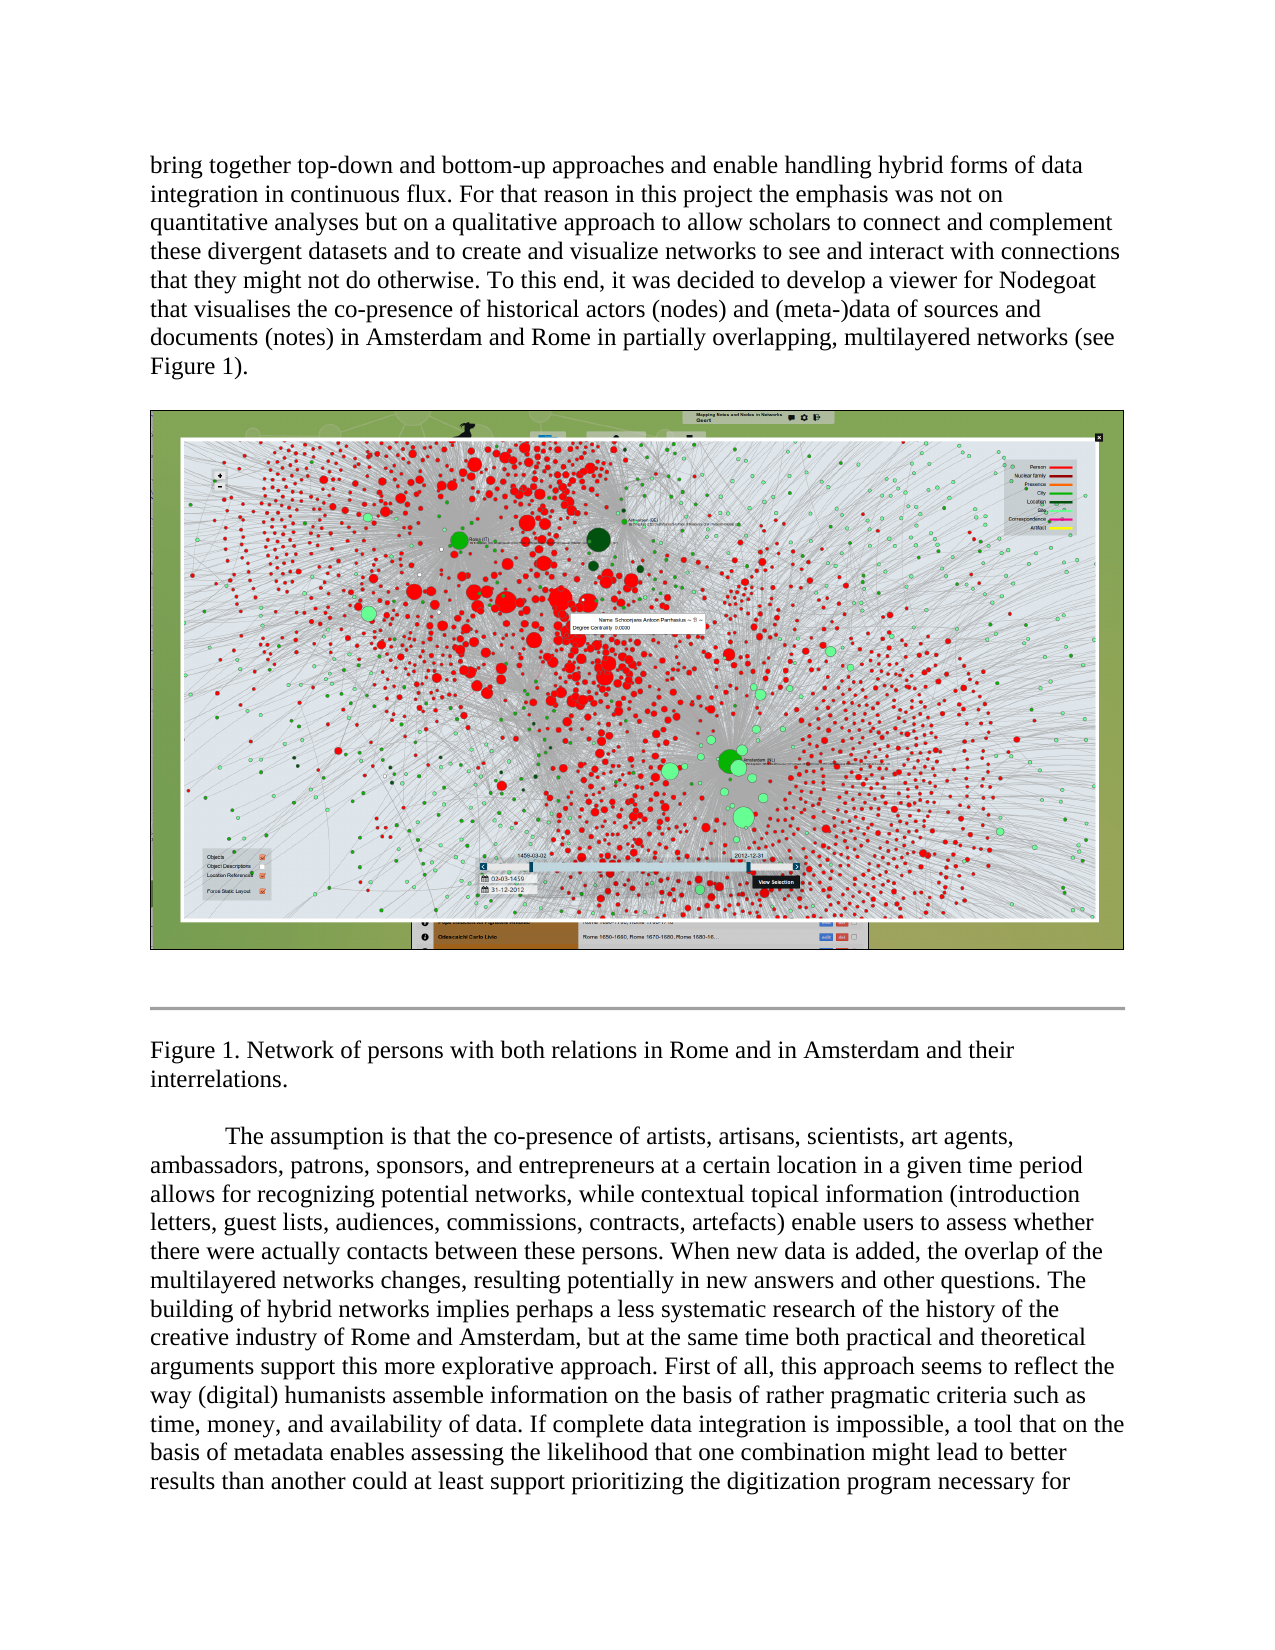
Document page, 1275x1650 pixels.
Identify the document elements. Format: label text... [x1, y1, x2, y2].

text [150, 150, 1125, 380]
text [150, 1121, 1125, 1495]
picture [151, 411, 1123, 949]
text Figure 1. Network of persons with both relations in Rome and in Amsterdam and their interrelations. [150, 1035, 1125, 1092]
